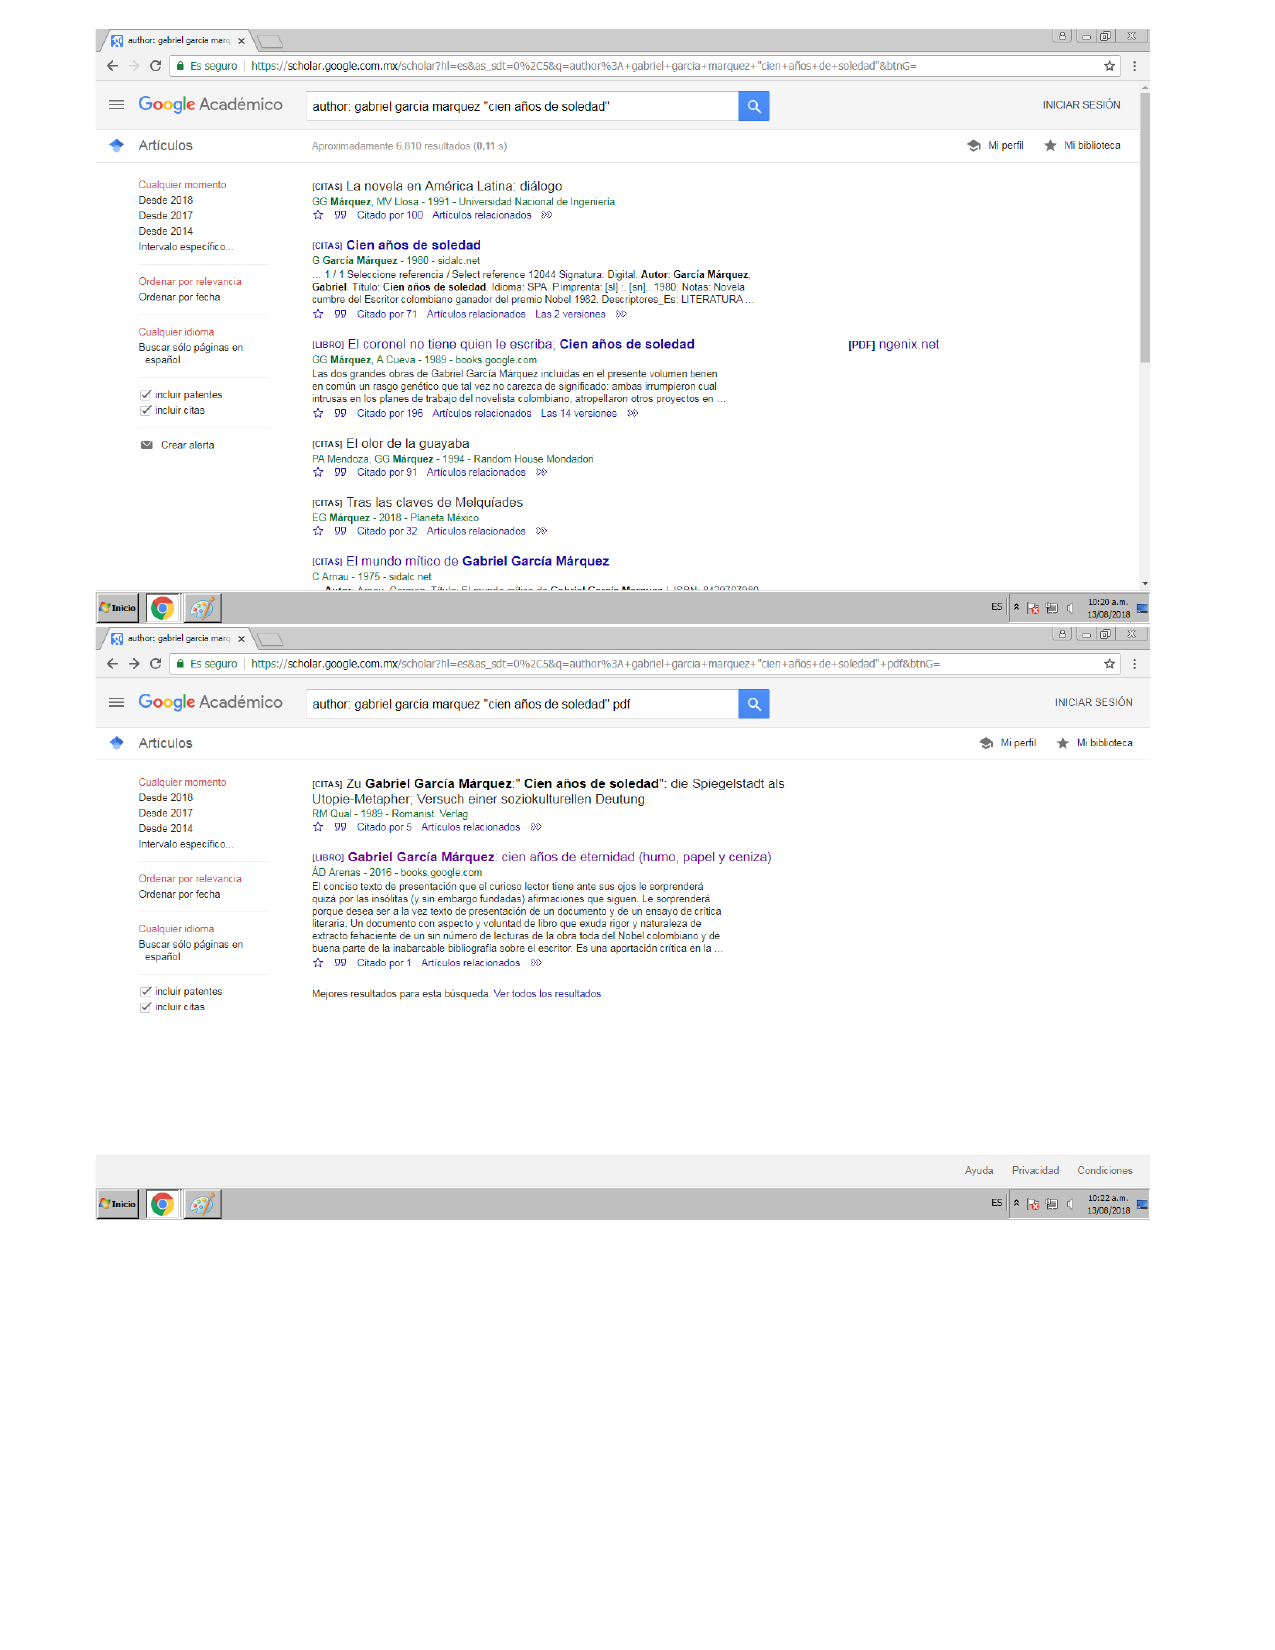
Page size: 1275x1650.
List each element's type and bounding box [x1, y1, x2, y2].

picture [95, 627, 1151, 1220]
picture [95, 29, 1151, 624]
